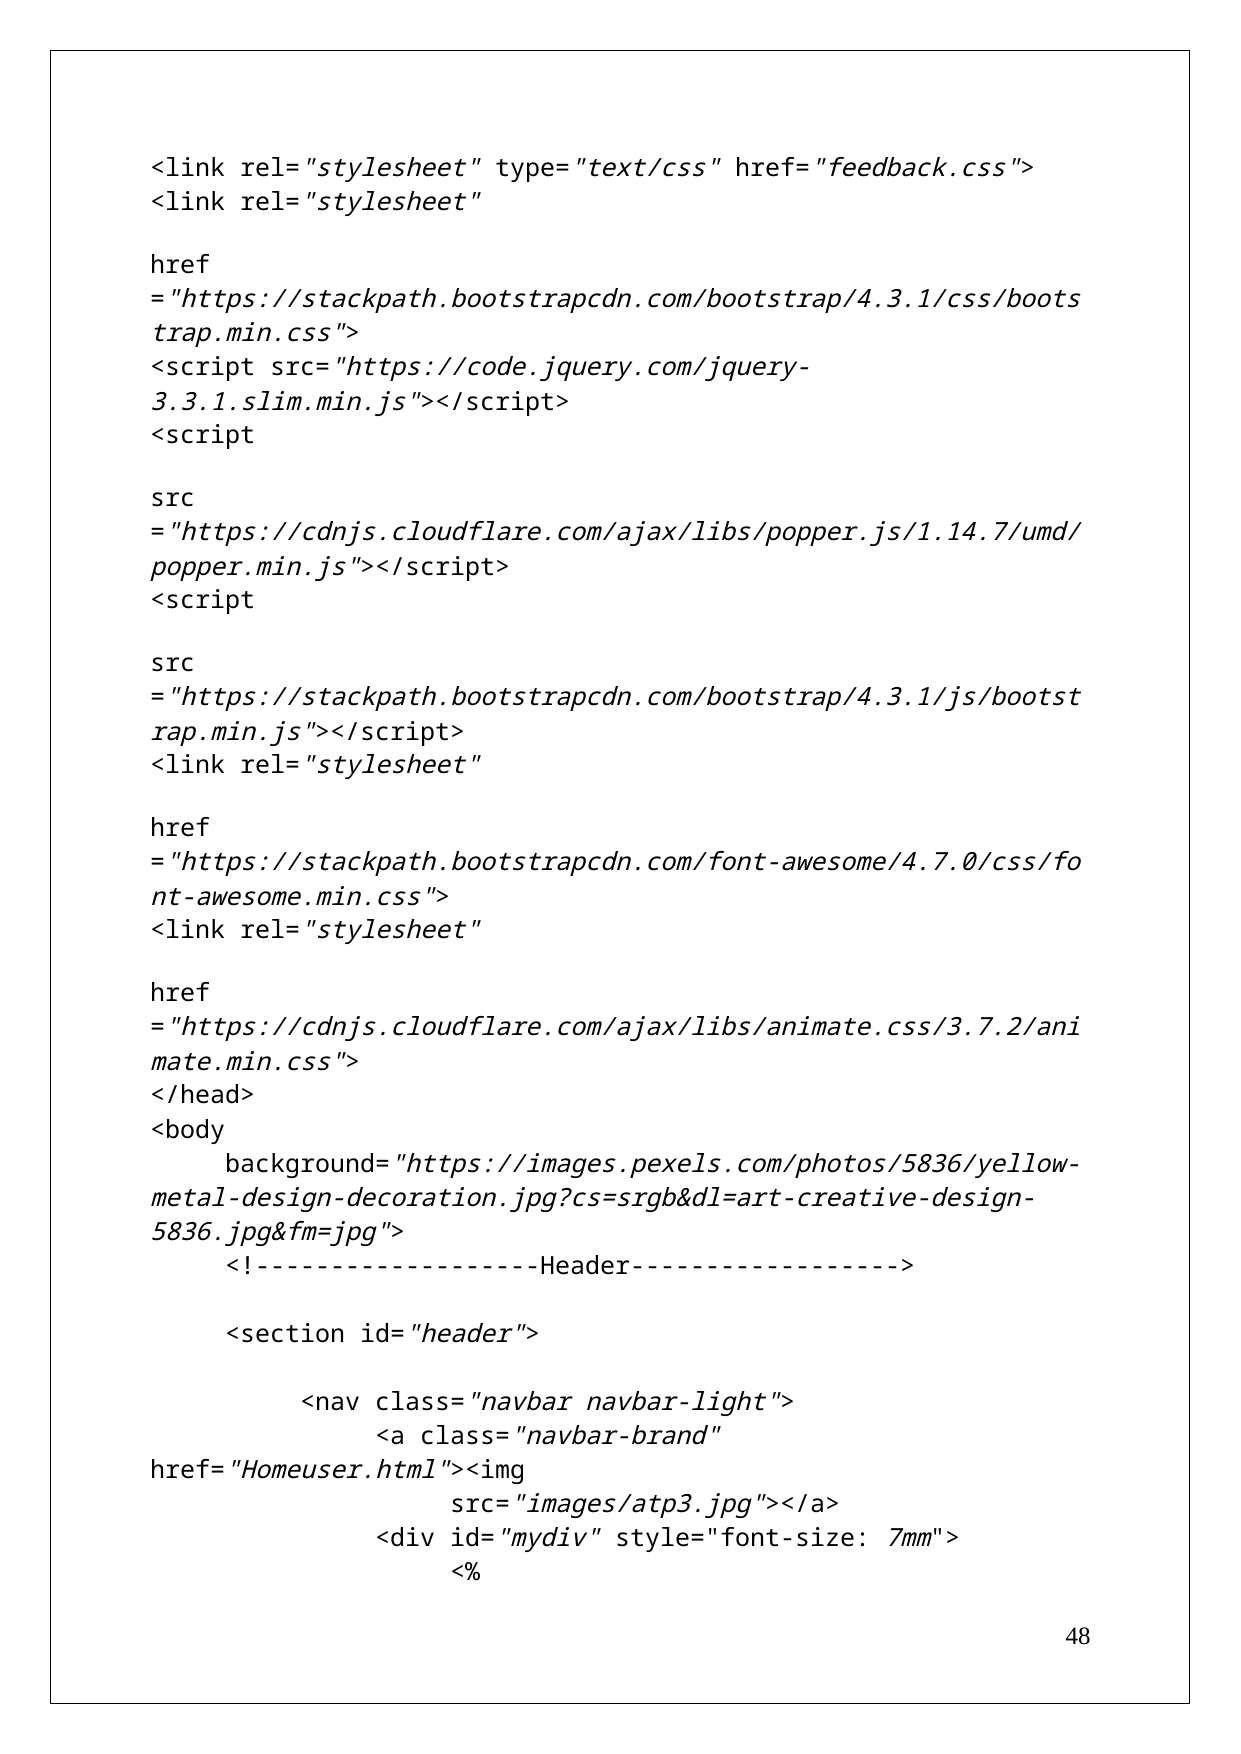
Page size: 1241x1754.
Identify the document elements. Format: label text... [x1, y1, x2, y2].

text <div id="mydiv" style="font-size: 7mm"> [150, 1520, 1090, 1554]
text <script src="https://code.jquery.com/jquery-3.3.1.slim.min.js"></script> [150, 349, 1090, 417]
text <% [150, 1554, 1090, 1588]
text <nav class="navbar navbar-light"> [150, 1384, 1090, 1418]
text src="images/atp3.jpg"></a> [150, 1486, 1090, 1520]
text </head> [150, 1077, 1090, 1111]
text <a class="navbar-brand" href="Homeuser.html"><img [150, 1418, 1090, 1486]
text <section id="header"> [150, 1316, 1090, 1350]
text <link rel="stylesheet" [150, 912, 1090, 946]
text href="https://cdnjs.cloudflare.com/ajax/libs/animate.css/3.7.2/animate.min.css"> [150, 946, 1090, 1077]
text background="https://images.pexels.com/photos/5836/yellow-metal-design-decoration.jpg?cs=srgb&dl=art-creative-design-5836.jpg&fm=jpg"> [150, 1145, 1090, 1247]
text <!-------------------Header------------------> [150, 1247, 1090, 1282]
text <script [150, 582, 1090, 616]
text <link rel="stylesheet" [150, 184, 1090, 218]
text href="https://stackpath.bootstrapcdn.com/bootstrap/4.3.1/css/bootstrap.min.css"> [150, 218, 1090, 349]
text <link rel="stylesheet" type="text/css" href="feedback.css"> [150, 150, 1090, 184]
text <link rel="stylesheet" [150, 747, 1090, 781]
text src="https://cdnjs.cloudflare.com/ajax/libs/popper.js/1.14.7/umd/popper.min.js"></script> [150, 451, 1090, 582]
text href="https://stackpath.bootstrapcdn.com/font-awesome/4.7.0/css/font-awesome.min.css"> [150, 781, 1090, 912]
text <body [150, 1111, 1090, 1145]
text src="https://stackpath.bootstrapcdn.com/bootstrap/4.3.1/js/bootstrap.min.js"></script> [150, 616, 1090, 747]
text <script [150, 417, 1090, 451]
